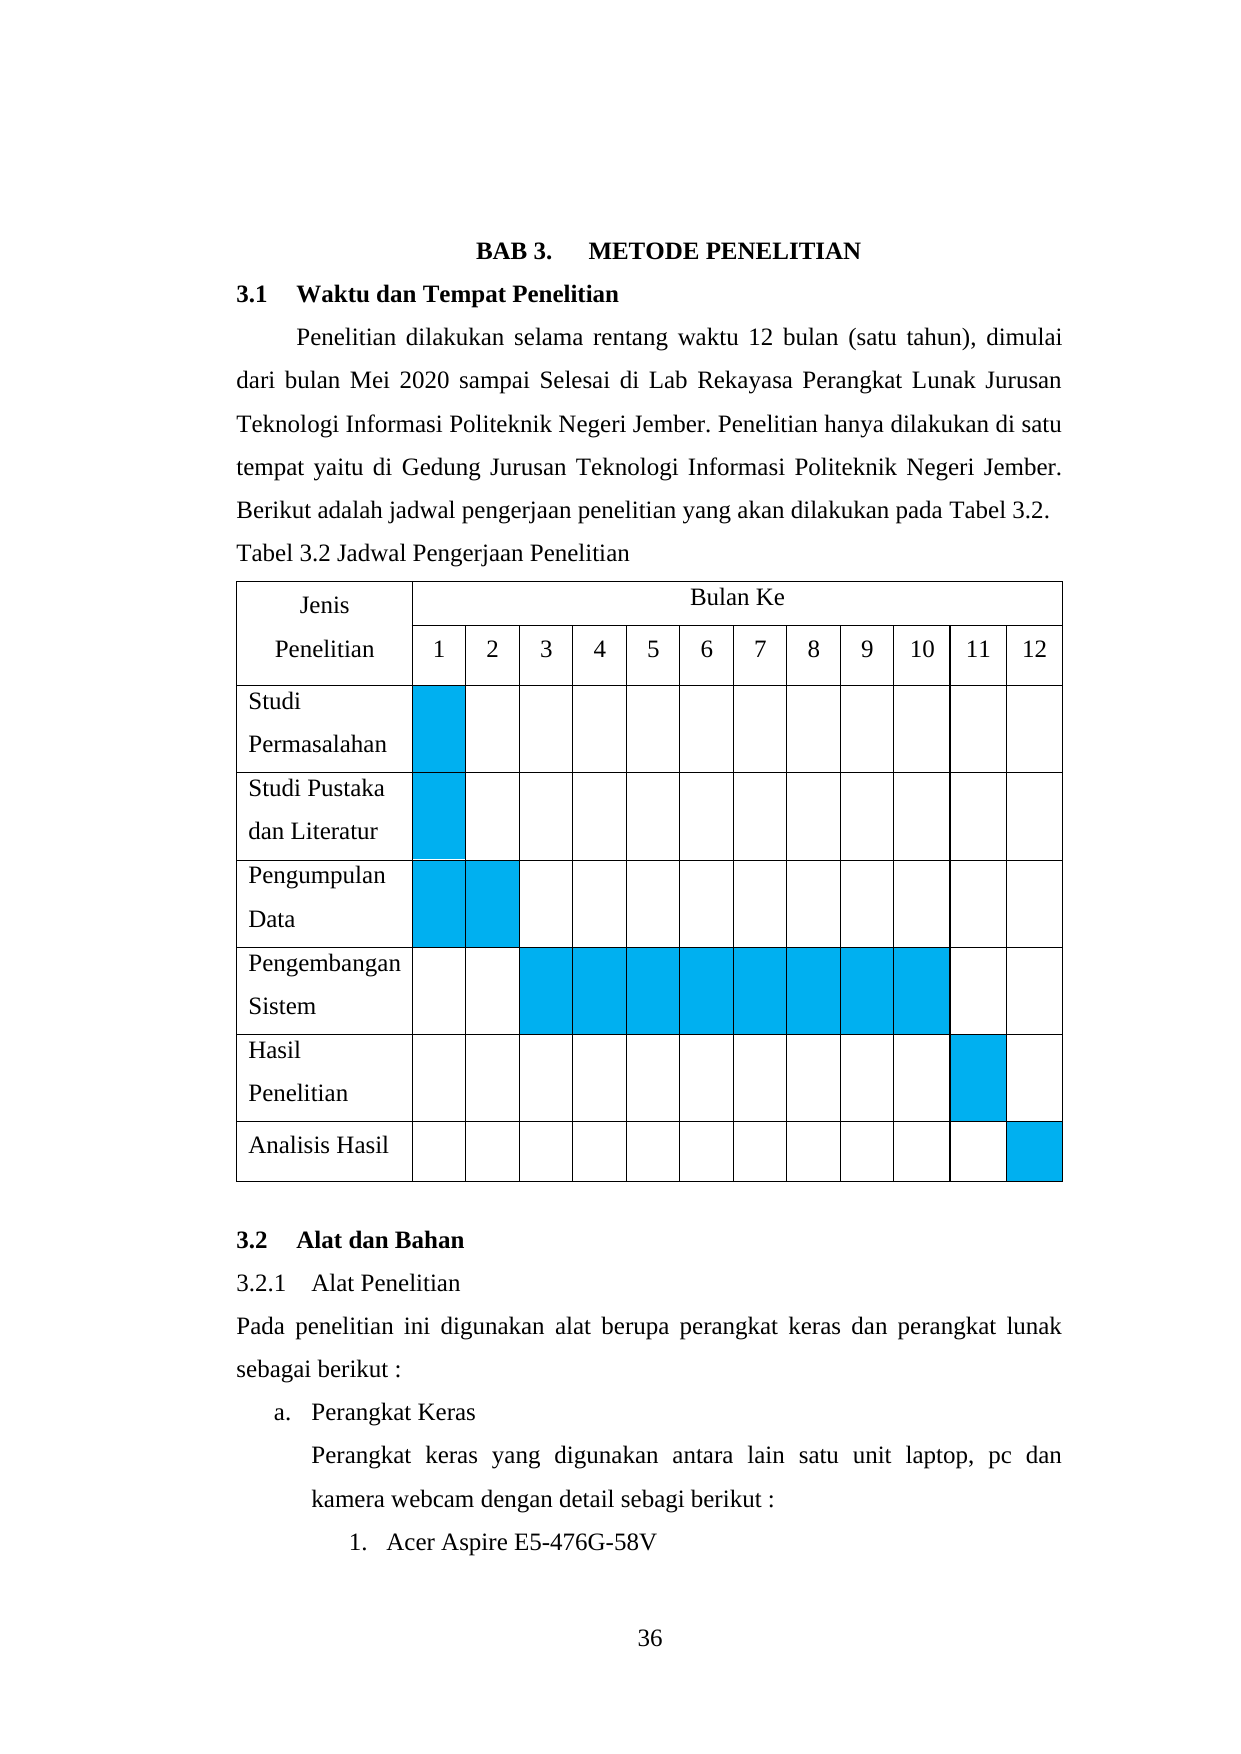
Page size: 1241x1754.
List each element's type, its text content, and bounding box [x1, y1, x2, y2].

table_cell 1 [413, 626, 465, 685]
table_cell [734, 773, 786, 859]
table_cell [1007, 773, 1062, 859]
table_cell [1007, 1035, 1062, 1121]
table_cell [573, 1035, 626, 1121]
table_cell 5 [627, 626, 679, 685]
table_cell [413, 773, 465, 859]
table_cell [573, 861, 626, 947]
table_cell [413, 948, 465, 1034]
table_cell [680, 686, 733, 772]
table_cell Pengumpulan Data [237, 861, 412, 947]
table_cell 7 [734, 626, 786, 685]
list Acer Aspire E5-476G-58V [349, 1527, 1063, 1556]
table_cell [573, 948, 626, 1034]
table_cell [894, 948, 949, 1034]
table_cell [951, 1035, 1006, 1121]
table_cell [413, 1122, 465, 1181]
table_cell [1007, 1122, 1062, 1181]
table_cell [413, 1035, 465, 1121]
table_cell [627, 1122, 679, 1181]
table_cell [894, 686, 949, 772]
table_cell [680, 1122, 733, 1181]
table_cell [627, 773, 679, 859]
table_cell [520, 773, 572, 859]
table_cell [894, 1122, 949, 1181]
table_cell Hasil Penelitian [237, 1035, 412, 1121]
table_cell [787, 861, 840, 947]
table_cell [466, 1035, 519, 1121]
table_cell 10 [894, 626, 949, 685]
table_cell [787, 686, 840, 772]
table_cell [951, 1122, 1006, 1181]
table_cell [951, 686, 1006, 772]
table_cell [413, 861, 465, 947]
table_cell [627, 1035, 679, 1121]
table_cell [466, 861, 519, 947]
table_cell [520, 861, 572, 947]
list Perangkat Keras [274, 1397, 1063, 1426]
table_cell [787, 773, 840, 859]
table_cell 3 [520, 626, 572, 685]
table_cell [894, 861, 949, 947]
table_cell [734, 1035, 786, 1121]
table_cell [734, 861, 786, 947]
table_cell 4 [573, 626, 626, 685]
table_cell [520, 948, 572, 1034]
subtitle Metode penelitian [274, 236, 1063, 265]
table_cell [841, 686, 893, 772]
table_cell [734, 948, 786, 1034]
table_cell [951, 861, 1006, 947]
table_cell [951, 948, 1006, 1034]
table_cell [466, 948, 519, 1034]
table_cell [734, 686, 786, 772]
table_cell [841, 1035, 893, 1121]
table_cell [787, 1122, 840, 1181]
table_cell [841, 1122, 893, 1181]
table_cell [573, 773, 626, 859]
subtitle Waktu dan Tempat Penelitian [236, 279, 1063, 308]
table_cell [894, 773, 949, 859]
table_cell [573, 1122, 626, 1181]
table_cell 8 [787, 626, 840, 685]
table_cell [841, 773, 893, 859]
list Perangkat keras yang digunakan antara lain satu unit laptop, pc dan kamera webcam dengan detail sebagi berikut : [311, 1441, 1063, 1512]
table_cell [787, 948, 840, 1034]
table_cell [466, 686, 519, 772]
table_cell [894, 1035, 949, 1121]
table_cell [627, 948, 679, 1034]
table_cell [680, 948, 733, 1034]
table_cell Studi Pustaka dan Literatur [237, 773, 412, 859]
table_cell [1007, 686, 1062, 772]
table_cell [520, 1122, 572, 1181]
table_cell [787, 1035, 840, 1121]
table_cell [680, 1035, 733, 1121]
table_cell Studi Permasalahan [237, 686, 412, 772]
text Pada penelitian ini digunakan alat berupa perangkat keras dan perangkat lunak sebagai berikut : [236, 1311, 1063, 1383]
table_cell [413, 686, 465, 772]
table_cell [951, 773, 1006, 859]
table_header Bulan Ke [413, 582, 1062, 625]
table_cell [466, 1122, 519, 1181]
table_cell [841, 861, 893, 947]
table_cell [520, 686, 572, 772]
table_header Jenis Penelitian [237, 582, 412, 685]
table_cell [680, 773, 733, 859]
table_cell 2 [466, 626, 519, 685]
subtitle Alat Penelitian [236, 1268, 1063, 1297]
table_cell [466, 773, 519, 859]
table_cell [1007, 861, 1062, 947]
table_cell [520, 1035, 572, 1121]
table_cell [627, 861, 679, 947]
table_cell Analisis Hasil [237, 1122, 412, 1181]
table_cell [627, 686, 679, 772]
table_cell [1007, 948, 1062, 1034]
table_cell Pengembangan Sistem [237, 948, 412, 1034]
table_cell [734, 1122, 786, 1181]
subtitle Alat dan Bahan [236, 1225, 1063, 1254]
table_cell 11 [951, 626, 1006, 685]
table_cell 6 [680, 626, 733, 685]
table_cell 12 [1007, 626, 1062, 685]
table_cell 9 [841, 626, 893, 685]
table_cell [573, 686, 626, 772]
table_cell [680, 861, 733, 947]
table_cell [841, 948, 893, 1034]
